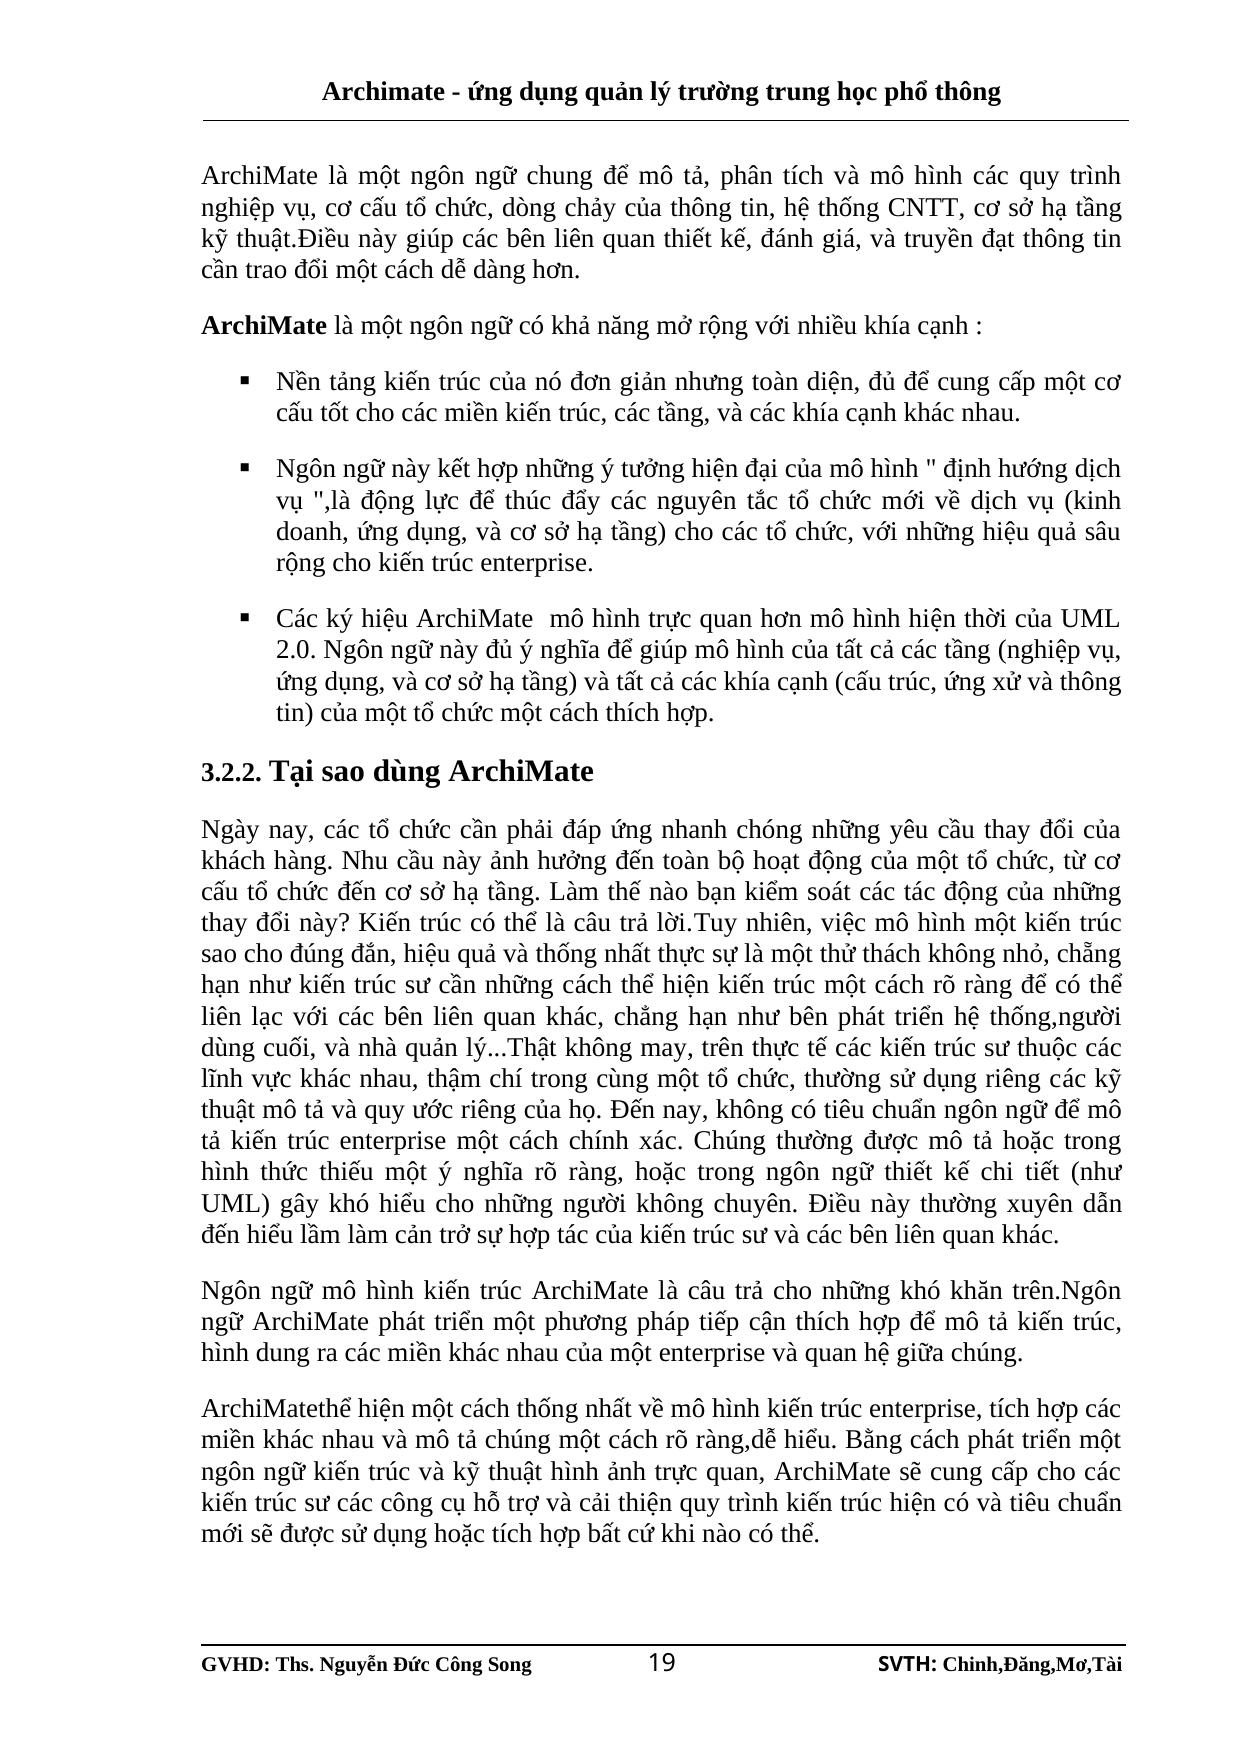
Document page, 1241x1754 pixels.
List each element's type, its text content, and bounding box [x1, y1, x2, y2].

text Ngôn ngữ này kết hợp những ý tưởng hiện đại của mô hình " định hướng dịch vụ ",là động lực để thúc đẩy các nguyên tắc tổ chức mới về dịch vụ (kinh doanh, ứng dụng, và cơ sở hạ tầng) cho các tổ chức, với những hiệu quả sâu rộng cho kiến trúc enterprise. [238, 453, 1122, 577]
text Ngày nay, các tổ chức cần phải đáp ứng nhanh chóng những yêu cầu thay đổi của khách hàng. Nhu cầu này ảnh hưởng đến toàn bộ hoạt động của một tổ chức, từ cơ cấu tổ chức đến cơ sở hạ tầng. Làm thế nào bạn kiểm soát các tác động của những thay đổi này? Kiến trúc có thể là câu trả lời.Tuy nhiên, việc mô hình một kiến trúc sao cho đúng đắn, hiệu quả và thống nhất thực sự là một thử thách không nhỏ, chẵng hạn như kiến trúc sư cần những cách thể hiện kiến trúc một cách rõ ràng để có thể liên lạc với các bên liên quan khác, chẳng hạn như bên phát triển hệ thống,người dùng cuối, và nhà quản lý...Thật không may, trên thực tế các kiến trúc sư thuộc các lĩnh vực khác nhau, thậm chí trong cùng một tổ chức, thường sử dụng riêng các kỹ thuật mô tả và quy ước riêng của họ. Đến nay, không có tiêu chuẩn ngôn ngữ để mô tả kiến trúc enterprise một cách chính xác. Chúng thường được mô tả hoặc trong hình thức thiếu một ý nghĩa rõ ràng, hoặc trong ngôn ngữ thiết kế chi tiết (như UML) gây khó hiểu cho những người không chuyên. Điều này thường xuyên dẫn đến hiểu lầm làm cản trở sự hợp tác của kiến trúc sư và các bên liên quan khác. [201, 813, 1122, 1000]
text ArchiMate là một ngôn ngữ chung để mô tả, phân tích và mô hình các quy trình nghiệp vụ, cơ cấu tổ chức, dòng chảy của thông tin, hệ thống CNTT, cơ sở hạ tầng kỹ thuật.Điều này giúp các bên liên quan thiết kế, đánh giá, và truyền đạt thông tin cần trao đổi một cách dễ dàng hơn. [201, 159, 1122, 284]
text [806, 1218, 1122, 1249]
text ArchiMate là một ngôn ngữ có khả năng mở rộng với nhiều khía cạnh : [201, 309, 1122, 340]
text Các ký hiệu ArchiMate mô hình trực quan hơn mô hình hiện thời của UML 2.0. Ngôn ngữ này đủ ý nghĩa để giúp mô hình của tất cả các tầng (nghiệp vụ, ứng dụng, và cơ sở hạ tầng) và tất cả các khía cạnh (cấu trúc, ứng xử và thông tin) của một tổ chức một cách thích hợp. [238, 602, 1122, 727]
text Ngôn ngữ mô hình kiến trúc ArchiMate là câu trả cho những khó khăn trên.Ngôn ngữ ArchiMate phát triển một phương pháp tiếp cận thích hợp để mô tả kiến trúc, hình dung ra các miền khác nhau của một enterprise và quan hệ giữa chúng. [201, 1274, 1122, 1367]
text ArchiMatethể hiện một cách thống nhất về mô hình kiến trúc enterprise, tích hợp các miền khác nhau và mô tả chúng một cách rõ ràng,dễ hiểu. Bằng cách phát triển một ngôn ngữ kiến trúc và kỹ thuật hình ảnh trực quan, ArchiMate sẽ cung cấp cho các kiến trúc sư các công cụ hỗ trợ và cải thiện quy trình kiến trúc hiện có và tiêu chuẩn mới sẽ được sử dụng hoặc tích hợp bất cứ khi nào có thể. [201, 1392, 1122, 1548]
text Nền tảng kiến trúc của nó đơn giản nhưng toàn diện, đủ để cung cấp một cơ cấu tốt cho các miền kiến trúc, các tầng, và các khía cạnh khác nhau. [238, 365, 1122, 428]
list Tại sao dùng ArchiMate [201, 752, 1122, 788]
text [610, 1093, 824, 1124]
